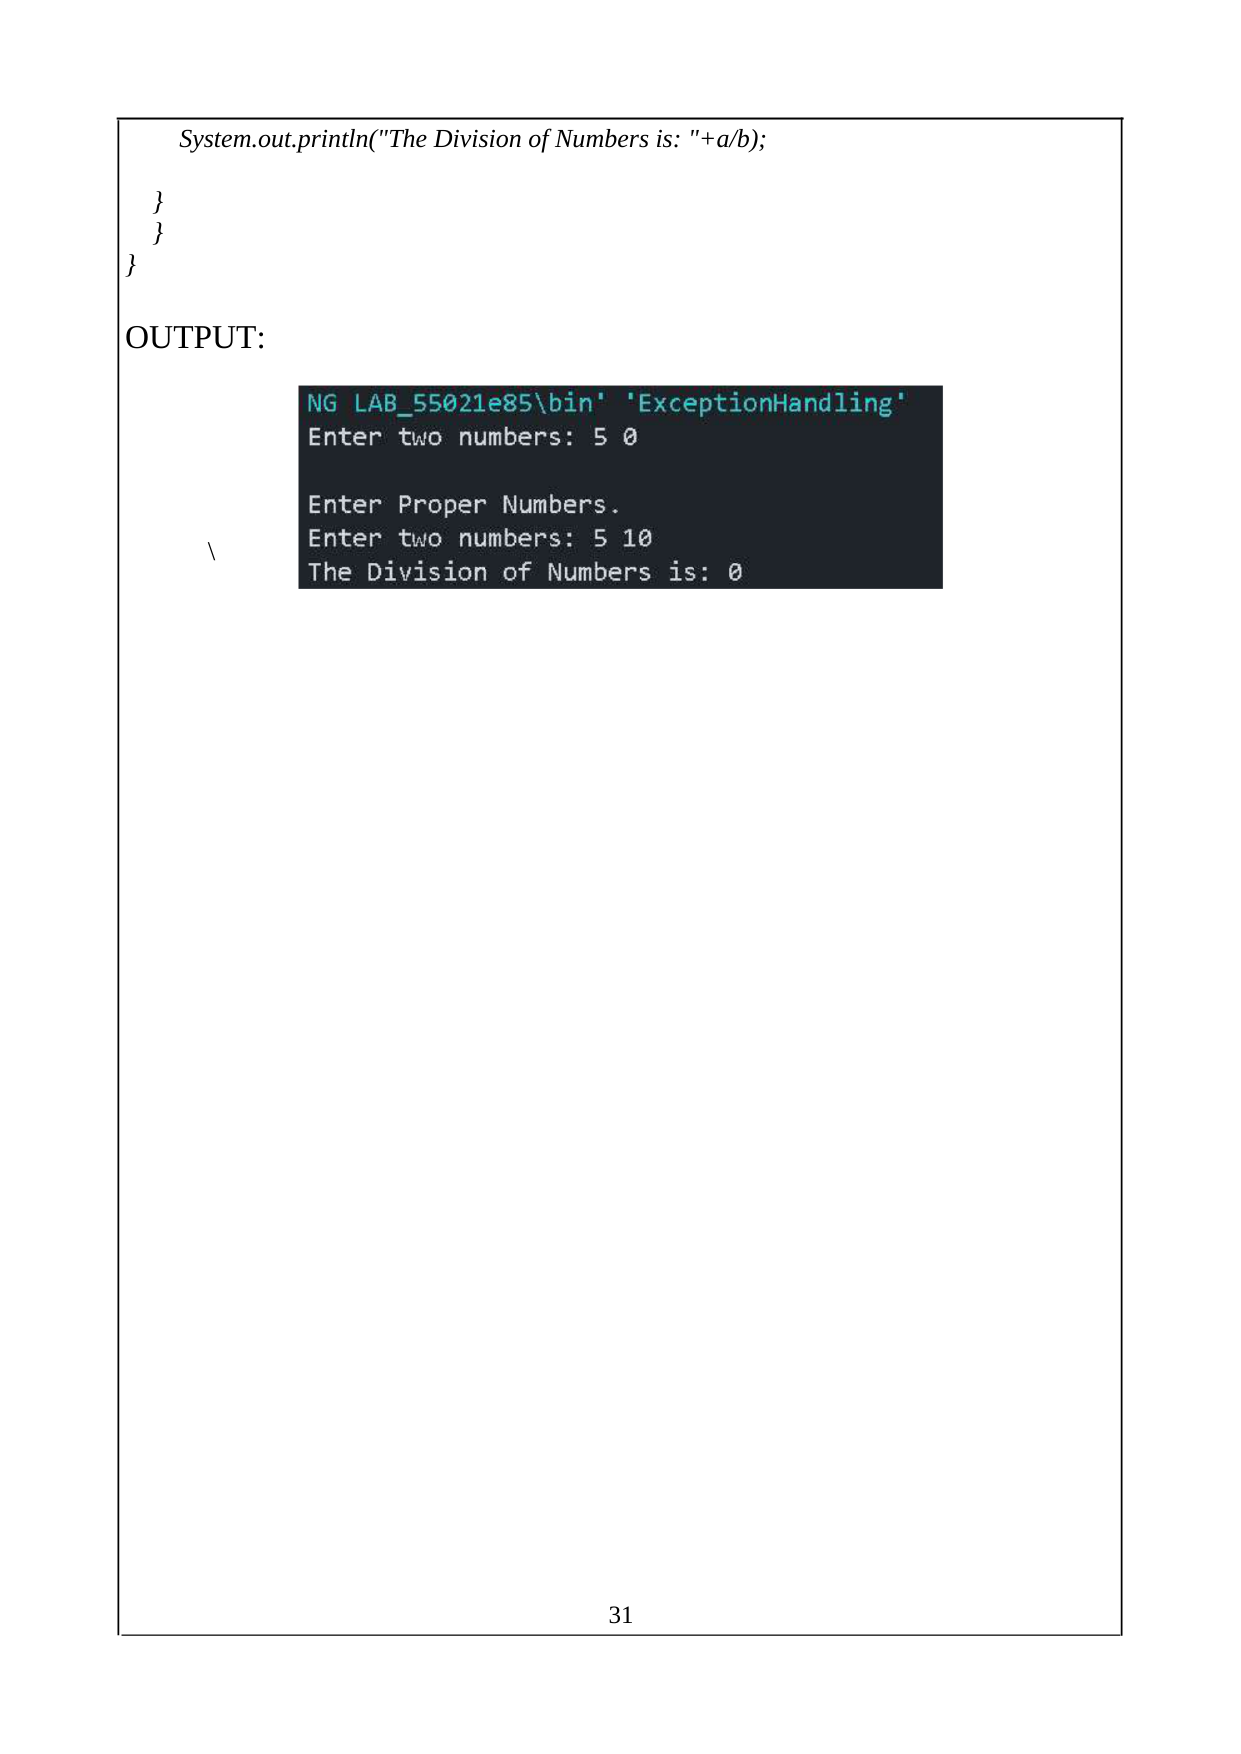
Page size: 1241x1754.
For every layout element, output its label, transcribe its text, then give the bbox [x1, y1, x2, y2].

picture [116, 117, 1124, 1636]
text System.out.println("The Division of Numbers is: "+a/b); [179, 123, 1090, 153]
text } [125, 248, 1090, 279]
text \ [125, 535, 298, 566]
text } [152, 217, 1090, 248]
text } [152, 185, 1090, 217]
text 31 [125, 1600, 1117, 1629]
text OUTPUT: [125, 317, 1090, 355]
